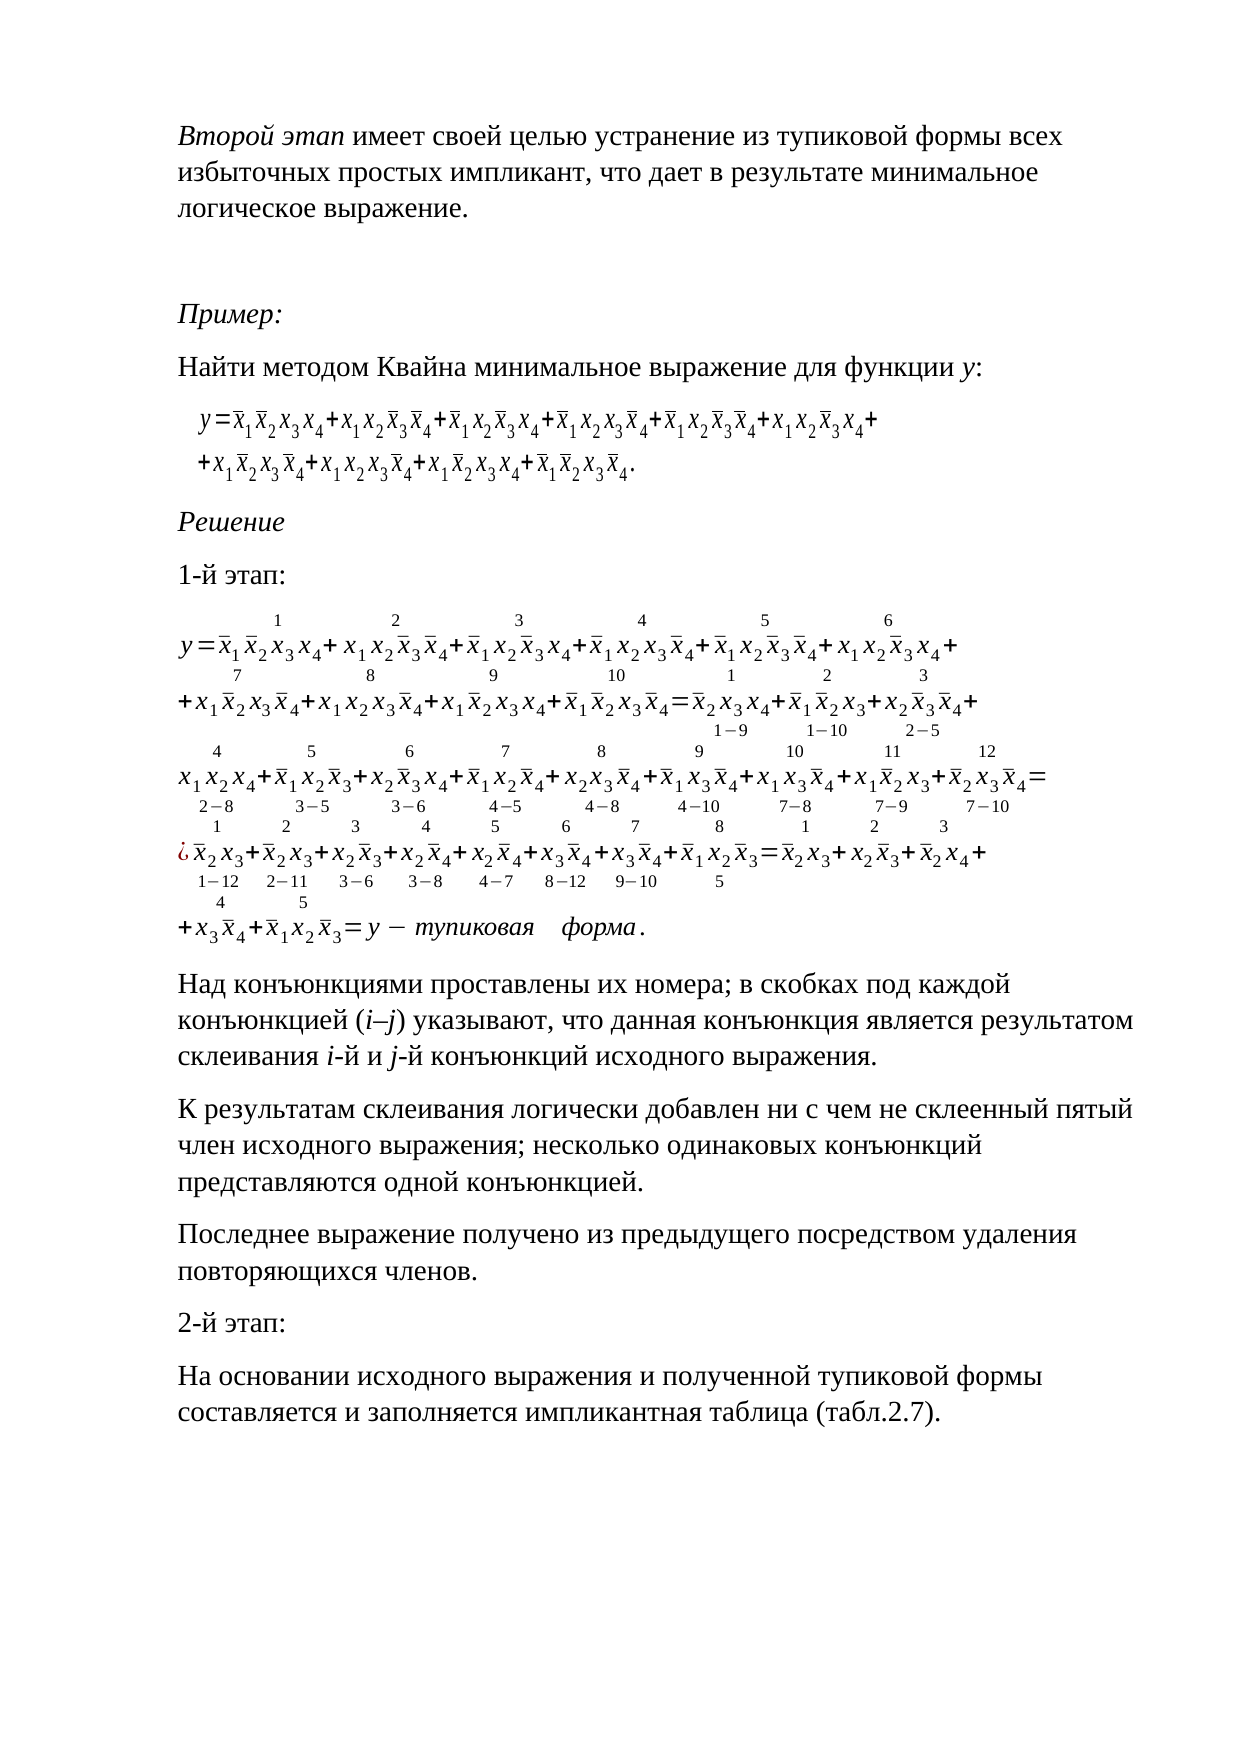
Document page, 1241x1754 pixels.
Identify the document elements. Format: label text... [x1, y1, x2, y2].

text 2-й этап: [177, 1305, 1152, 1339]
text 1-й этап: [177, 557, 1152, 591]
text Пример: [177, 296, 1152, 329]
text На основании исходного выражения и полученной тупиковой формы составляется и заполняется импликантная таблица (табл.2.7). [177, 1358, 1152, 1428]
text Решение [177, 504, 1152, 538]
text Последнее выражение получено из предыдущего посредством удаления повторяющихся членов. [177, 1216, 1152, 1286]
text К результатам склеивания логически добавлен ни с чем не склеенный пятый член исходного выражения; несколько одинаковых конъюнкций представляются одной конъюнкцией. [177, 1091, 1152, 1197]
text Найти методом Квайна минимальное выражение для функции y: [177, 349, 1152, 382]
text Над конъюнкциями проставлены их номера; в скобках под каждой конъюнкцией (i–j) указывают, что данная конъюнкция является результатом склеивания i-й и j-й конъюнкций исходного выражения. [177, 966, 1152, 1072]
text Второй этап имеет своей целью устранение из тупиковой формы всех избыточных простых импликант, что дает в результате минимальное логическое выражение. [177, 118, 1152, 224]
